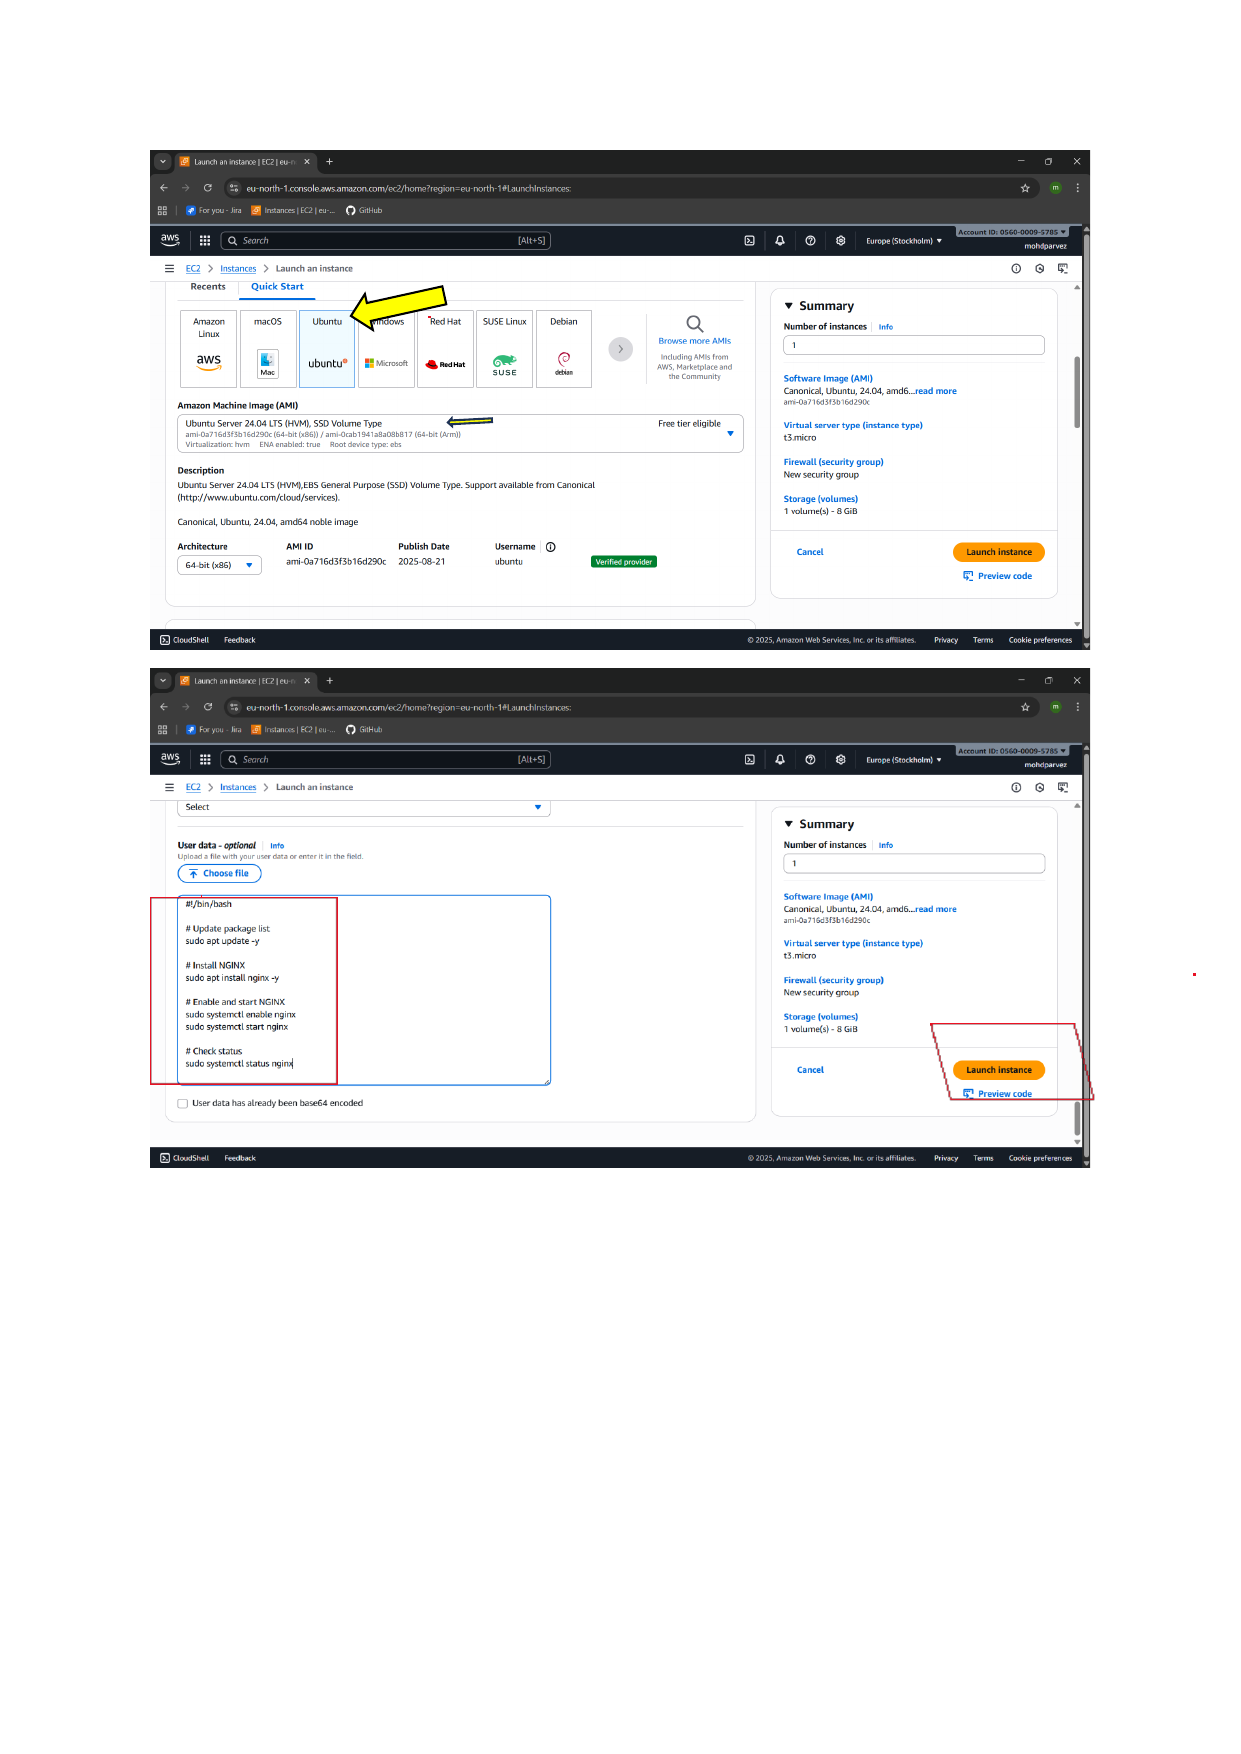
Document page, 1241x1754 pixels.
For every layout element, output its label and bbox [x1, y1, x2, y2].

picture [150, 668, 1096, 1168]
picture [150, 150, 1091, 650]
